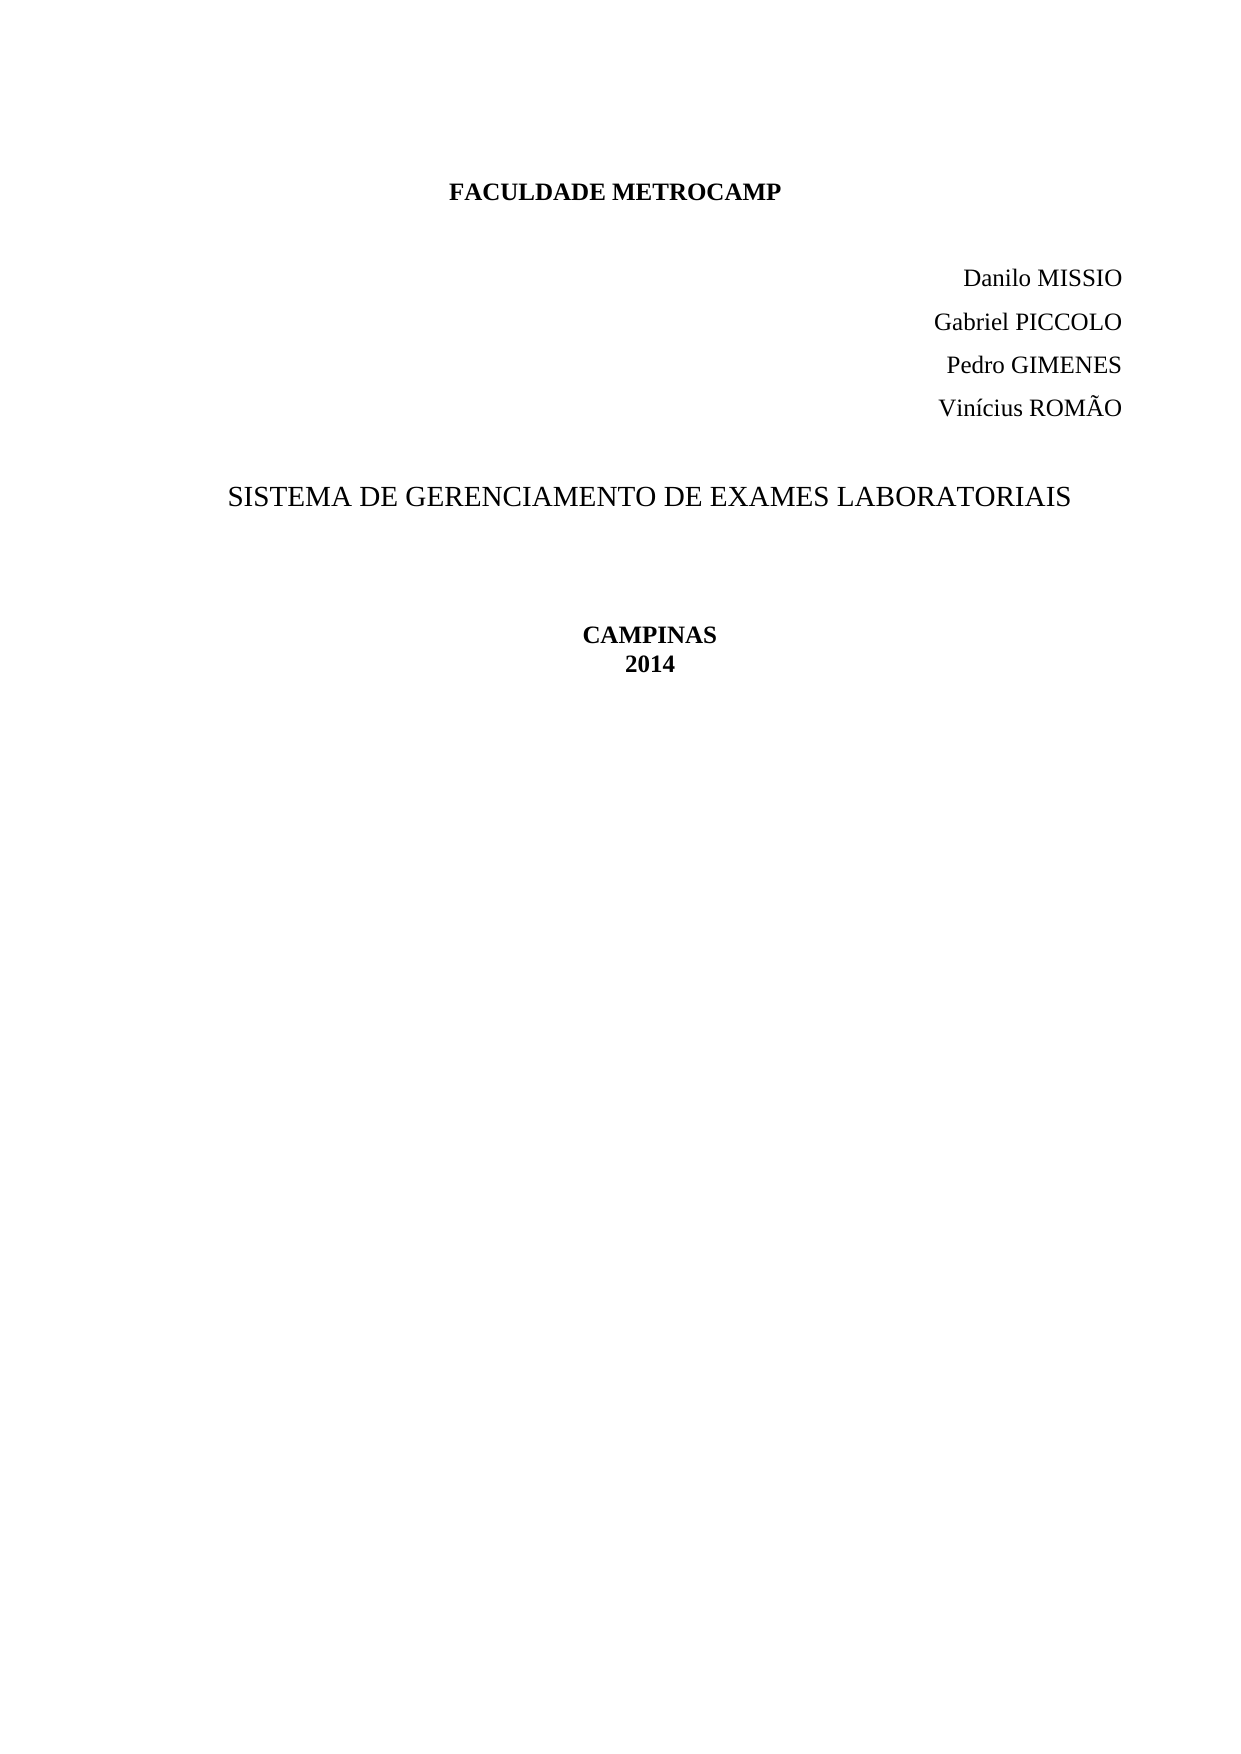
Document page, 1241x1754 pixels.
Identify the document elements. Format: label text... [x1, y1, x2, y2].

text Danilo MISSIO Gabriel PICCOLO Pedro GIMENES Vinícius ROMÃO [177, 263, 1122, 465]
text SISTEMA DE GERENCIAMENTO DE EXAMES LABORATORIAIS [177, 479, 1122, 513]
title CAMPINAS 2014 [177, 620, 1122, 678]
text FACULDADE METROCAMP [177, 177, 1047, 249]
